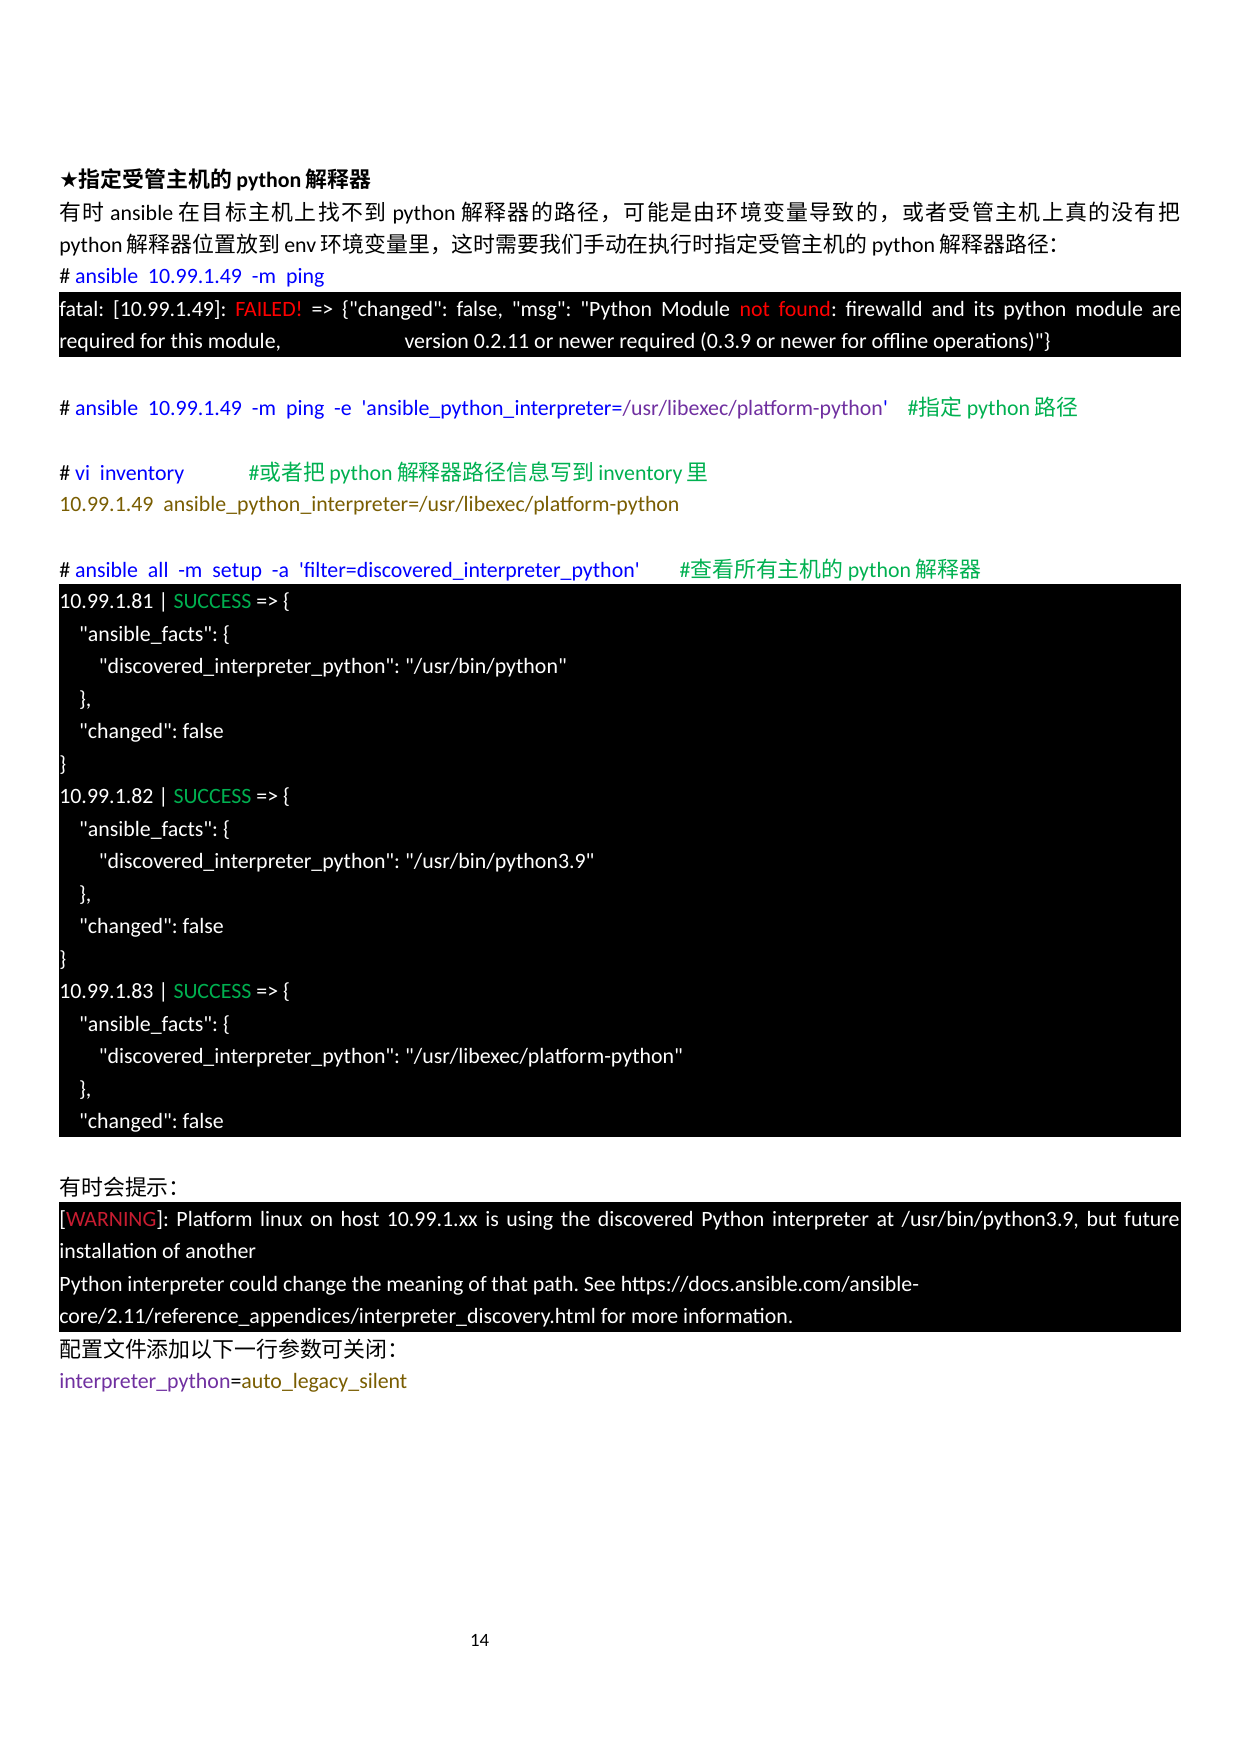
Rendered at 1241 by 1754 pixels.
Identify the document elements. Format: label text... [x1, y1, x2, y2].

text "ansible_facts": { [59, 812, 1181, 844]
text "changed": false [59, 909, 1181, 942]
text 有时会提示： [59, 1169, 1181, 1202]
text # vi inventory #或者把python解释器路径信息写到inventory里 [59, 454, 1181, 487]
text 10.99.1.81 | SUCCESS => { [59, 584, 1181, 617]
text }, [59, 1072, 1181, 1104]
text }, [59, 877, 1181, 909]
text 有时ansible在目标主机上找不到python解释器的路径，可能是由环境变量导致的，或者受管主机上真的没有把python解释器位置放到env环境变量里，这时需要我们手动在执行时指定受管主机的python解释器路径： [59, 194, 1181, 259]
text # ansible 10.99.1.49 -m ping -e 'ansible_python_interpreter=/usr/libexec/platform-python' #指定python路径 [59, 389, 1181, 422]
text Python interpreter could change the meaning of that path. See https://docs.ansible.com/ansible- [59, 1267, 1181, 1299]
text 配置文件添加以下一行参数可关闭： [59, 1332, 1181, 1364]
text interpreter_python=auto_legacy_silent [59, 1364, 1181, 1397]
text "ansible_facts": { [59, 1007, 1181, 1039]
text "discovered_interpreter_python": "/usr/bin/python" [59, 649, 1181, 682]
text 10.99.1.82 | SUCCESS => { [59, 779, 1181, 812]
text fatal: [10.99.1.49]: FAILED! => {"changed": false, "msg": "Python Module not found: firewalld and its python module are required for this module, version 0.2.11 or newer required (0.3.9 or newer for offline operations)"} [59, 292, 1181, 357]
text "discovered_interpreter_python": "/usr/libexec/platform-python" [59, 1039, 1181, 1072]
text "ansible_facts": { [59, 617, 1181, 649]
text 10.99.1.83 | SUCCESS => { [59, 974, 1181, 1007]
text [WARNING]: Platform linux on host 10.99.1.xx is using the discovered Python interpreter at /usr/bin/python3.9, but future installation of another [59, 1202, 1181, 1267]
text ★指定受管主机的python解释器 [59, 162, 1181, 194]
text "changed": false [59, 1104, 1181, 1137]
text # ansible all -m setup -a 'filter=discovered_interpreter_python' #查看所有主机的python解释器 [59, 552, 1181, 584]
text } [59, 747, 1181, 779]
text "discovered_interpreter_python": "/usr/bin/python3.9" [59, 844, 1181, 877]
text "changed": false [59, 714, 1181, 747]
text core/2.11/reference_appendices/interpreter_discovery.html for more information. [59, 1299, 1181, 1332]
text # ansible 10.99.1.49 -m ping [59, 259, 1181, 292]
text } [59, 942, 1181, 974]
text }, [59, 682, 1181, 714]
text 10.99.1.49 ansible_python_interpreter=/usr/libexec/platform-python [59, 487, 1181, 519]
